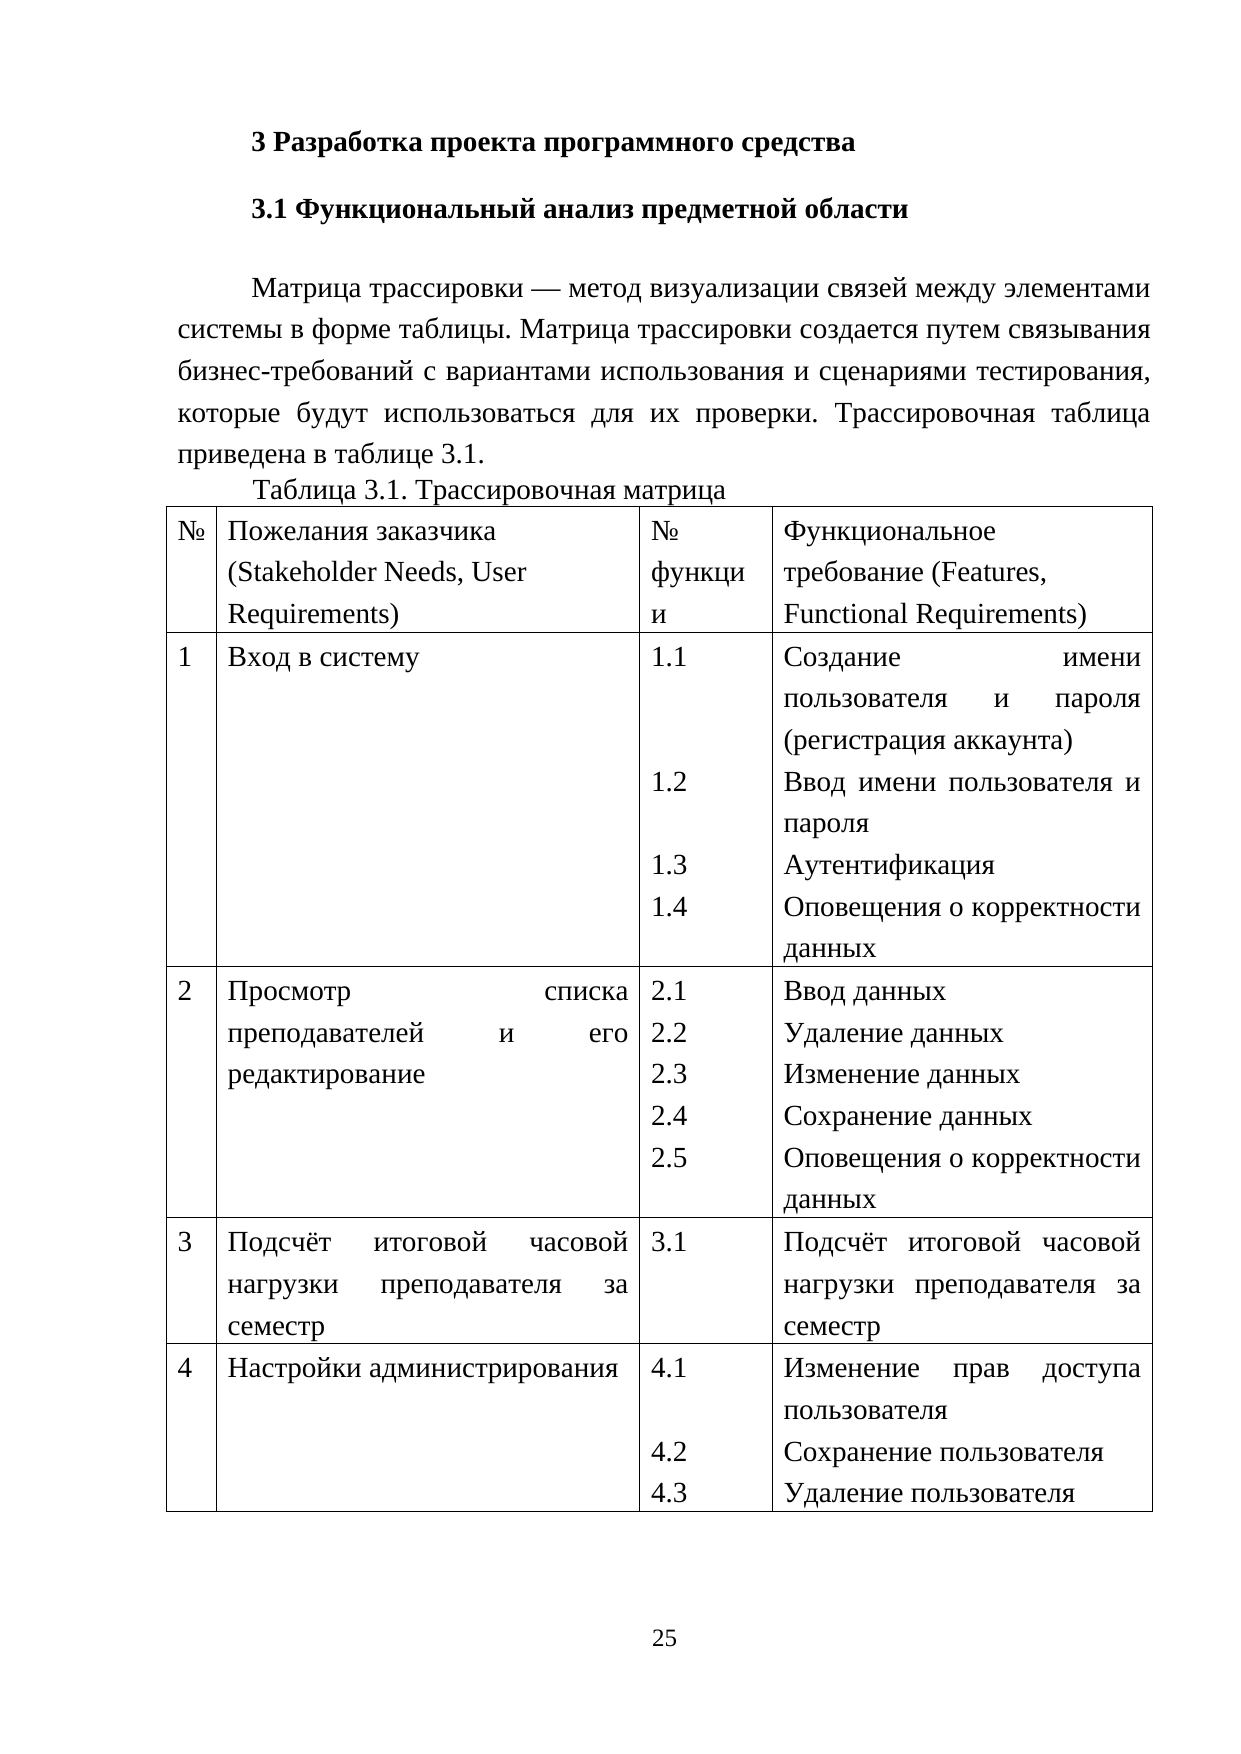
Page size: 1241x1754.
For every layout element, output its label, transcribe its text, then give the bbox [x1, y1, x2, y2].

table_cell 2.1 2.2 2.3 2.4 2.5 [640, 967, 772, 1217]
table_cell Просмотр списка преподавателей и его редактирование [217, 967, 639, 1217]
table_header Пожелания заказчика (Stakeholder Needs, User Requirements) [217, 507, 639, 632]
table_cell Создание имени пользователя и пароля (регистрация аккаунта) Ввод имени пользователя и пароля Аутентификация Оповещения о корректности данных [773, 633, 1152, 966]
table_cell 4 [167, 1344, 216, 1511]
text Таблица 3.1. Трассировочная матрица [177, 472, 1152, 506]
table_header № [167, 507, 216, 632]
table_cell 2 [167, 967, 216, 1217]
table_cell Ввод данных Удаление данных Изменение данных Сохранение данных Оповещения о корректности данных [773, 967, 1152, 1217]
table_header Функциональное требование (Features, Functional Requirements) [773, 507, 1152, 632]
table_cell 1 [167, 633, 216, 966]
table_cell Подсчёт итоговой часовой нагрузки преподавателя за семестр [217, 1218, 639, 1343]
table_header № функции [640, 507, 772, 632]
table_cell Вход в систему [217, 633, 639, 966]
table_cell Подсчёт итоговой часовой нагрузки преподавателя за семестр [773, 1218, 1152, 1343]
table_cell Изменение прав доступа пользователя Сохранение пользователя Удаление пользователя [773, 1344, 1152, 1511]
table_cell 3 [167, 1218, 216, 1343]
table_cell 4.1 4.2 4.3 [640, 1344, 772, 1511]
table_cell 1.1 1.2 1.3 1.4 [640, 633, 772, 966]
text 3.1 Функциональный анализ предметной области [177, 185, 1152, 226]
text Матрица трассировки — метод визуализации связей между элементами системы в форме таблицы. Матрица трассировки создается путем связывания бизнес-требований с вариантами использования и сценариями тестирования, которые будут использоваться для их проверки. Трассировочная таблица приведена в таблице 3.1. [177, 264, 1152, 472]
table_cell Настройки администрирования [217, 1344, 639, 1511]
text 3 Разработка проекта программного средства [177, 118, 1152, 160]
table_cell 3.1 [640, 1218, 772, 1343]
